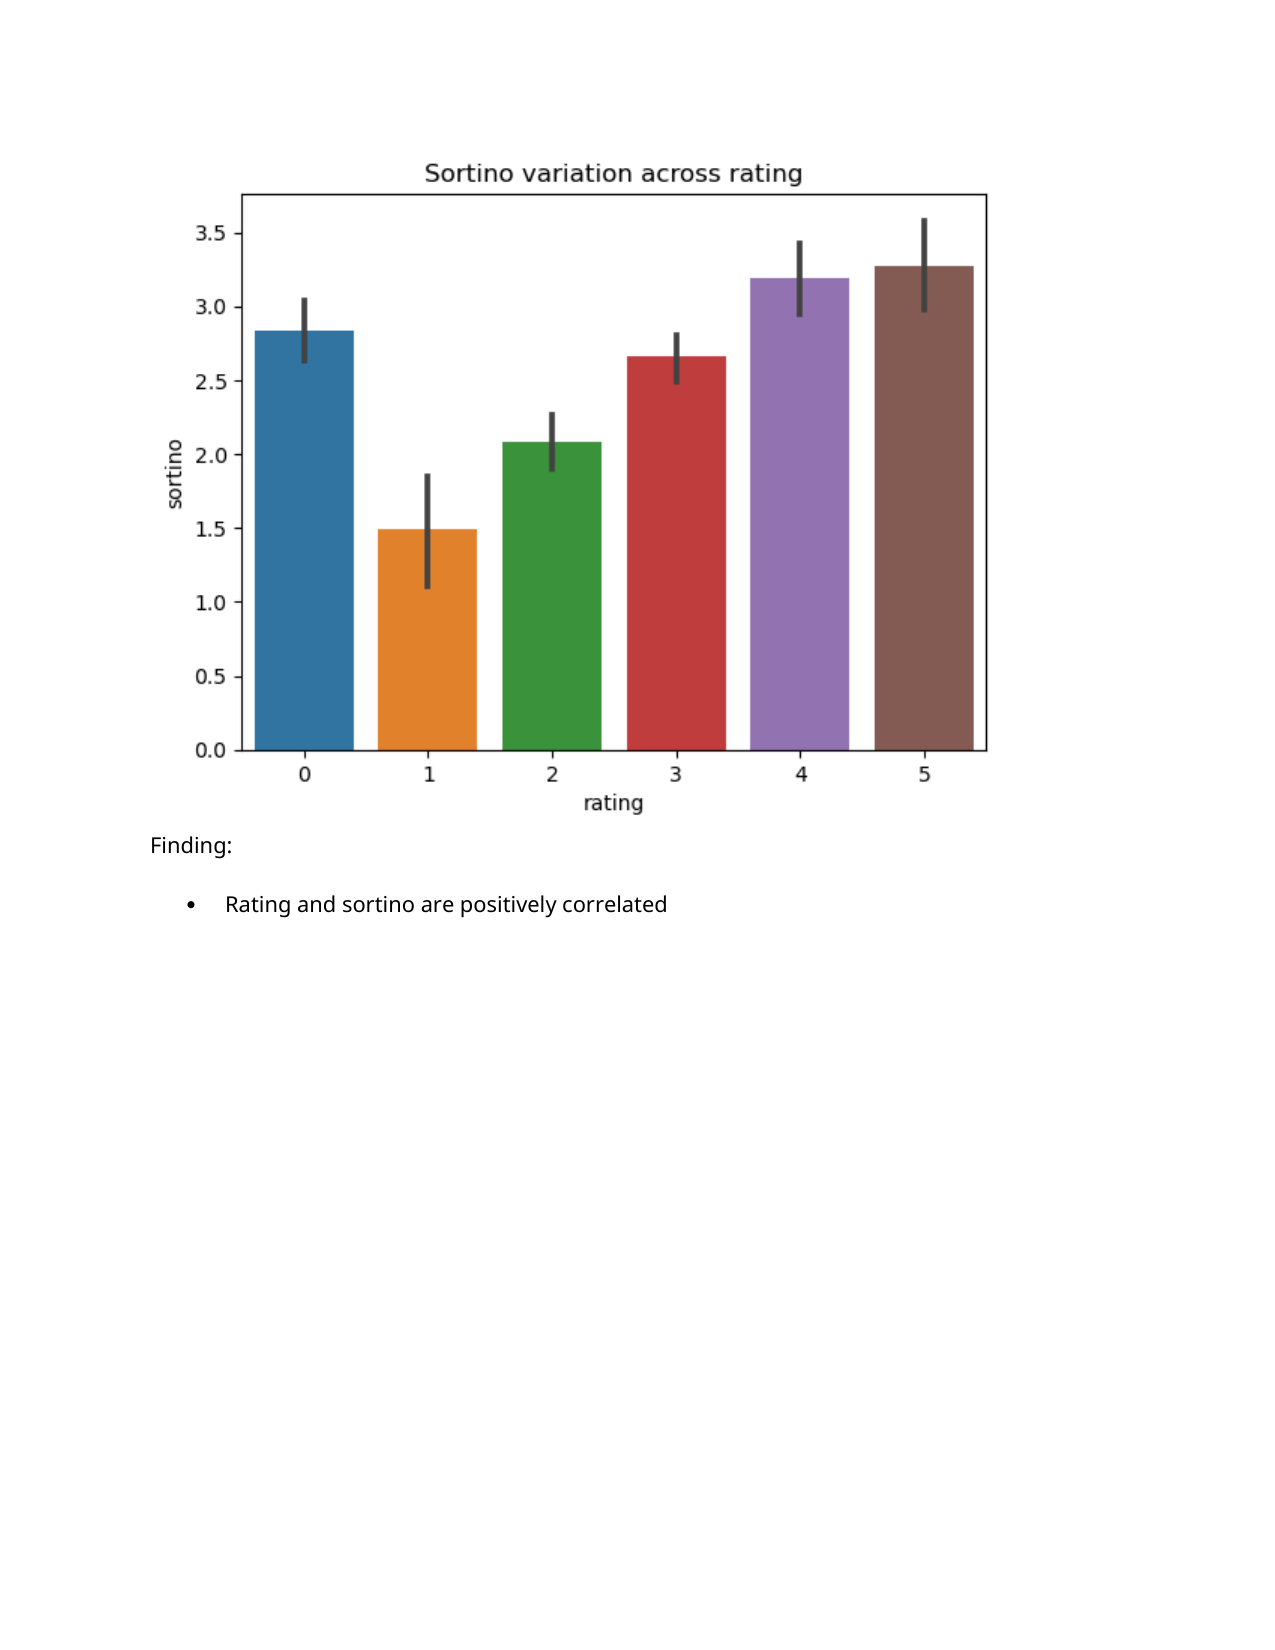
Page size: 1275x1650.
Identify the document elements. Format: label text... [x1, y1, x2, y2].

list Rating and sortino are positively correlated [187, 889, 1125, 918]
text Finding: [150, 830, 1125, 859]
picture [150, 150, 1001, 830]
